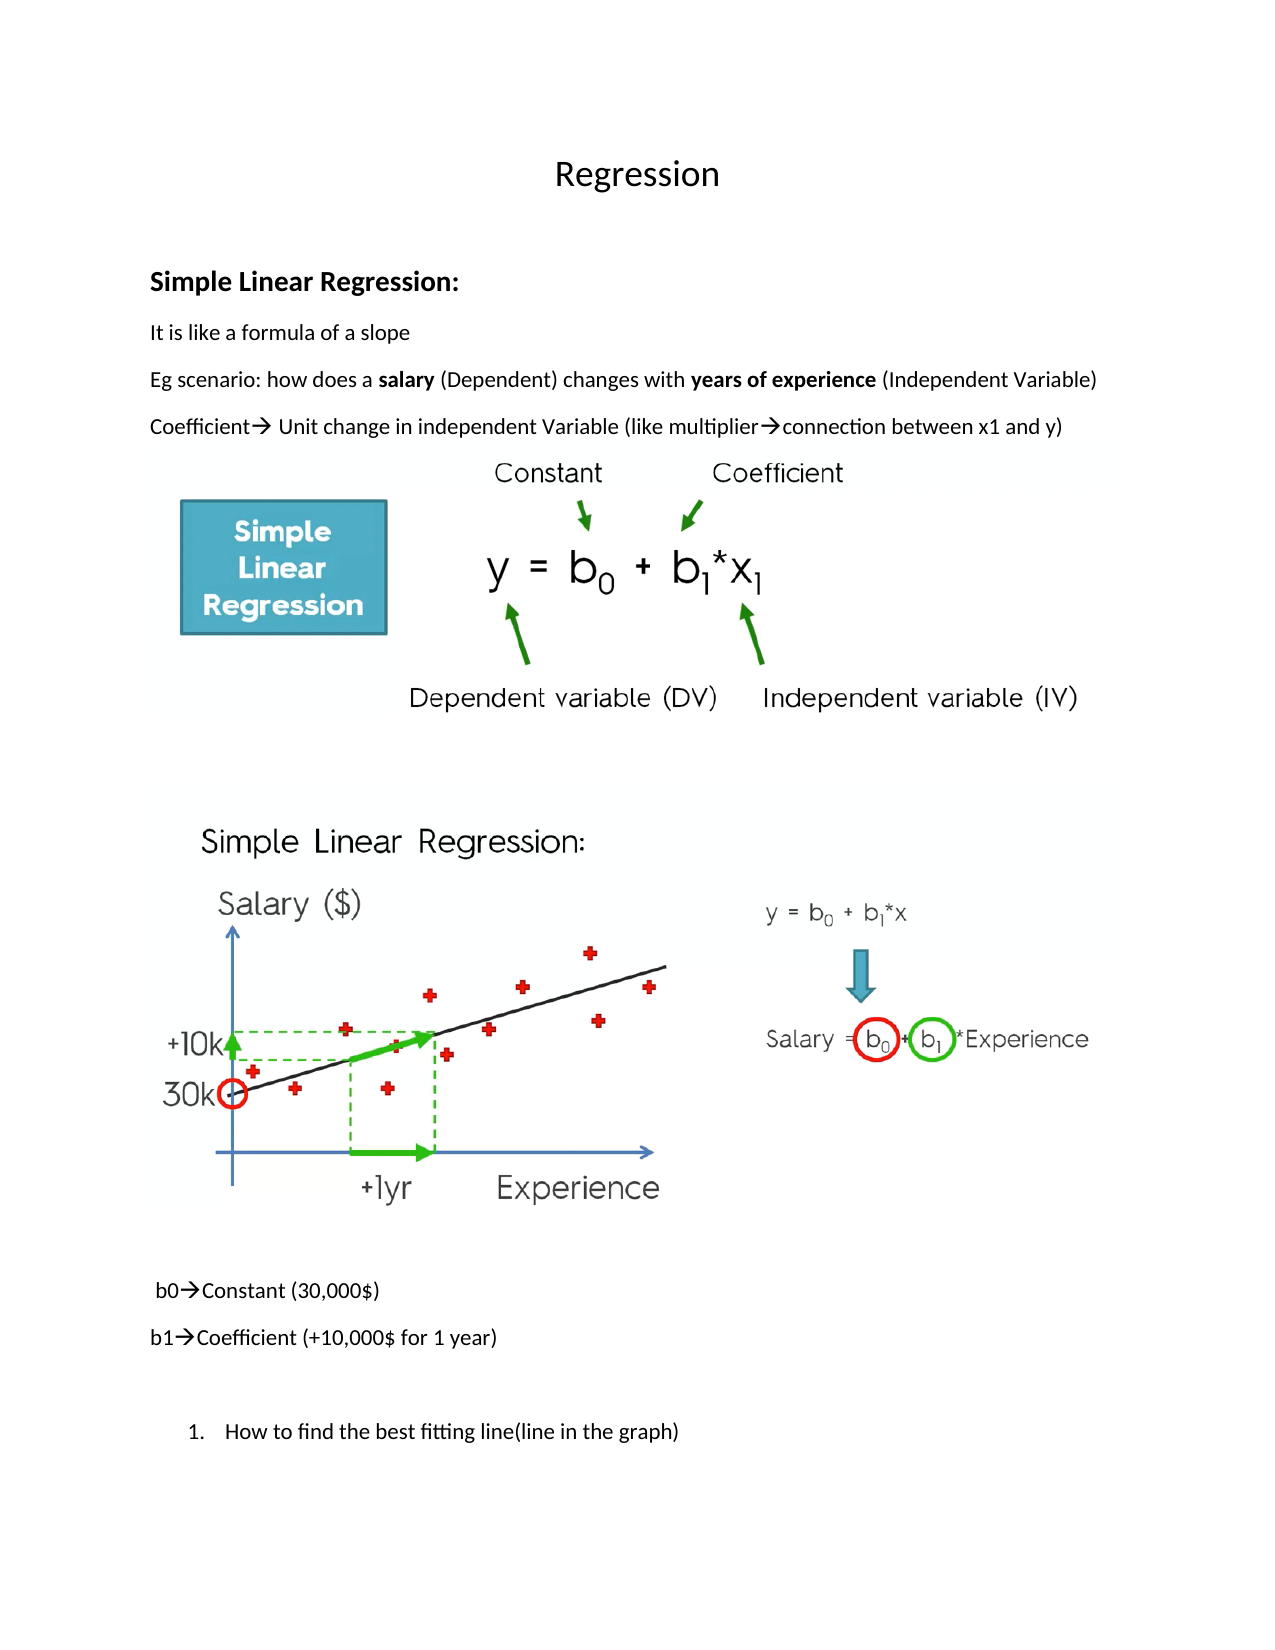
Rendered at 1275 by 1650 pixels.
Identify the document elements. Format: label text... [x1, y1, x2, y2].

text b1Coefficient (+10,000$ for 1 year) [150, 1323, 1125, 1351]
picture [150, 782, 1125, 1211]
text Eg scenario: how does a salary (Dependent) changes with years of experience (Independent Variable) [150, 365, 1125, 393]
text It is like a formula of a slope [150, 318, 1125, 346]
text b0Constant (30,000$) [150, 1276, 1125, 1304]
picture [150, 442, 1125, 717]
text Simple Linear Regression: [150, 263, 1125, 299]
text Coefficient Unit change in independent Variable (like multiplierconnection between x1 and y) [150, 412, 1125, 442]
list How to find the best fitting line(line in the graph) [187, 1417, 1125, 1445]
text Regression [150, 150, 1125, 196]
